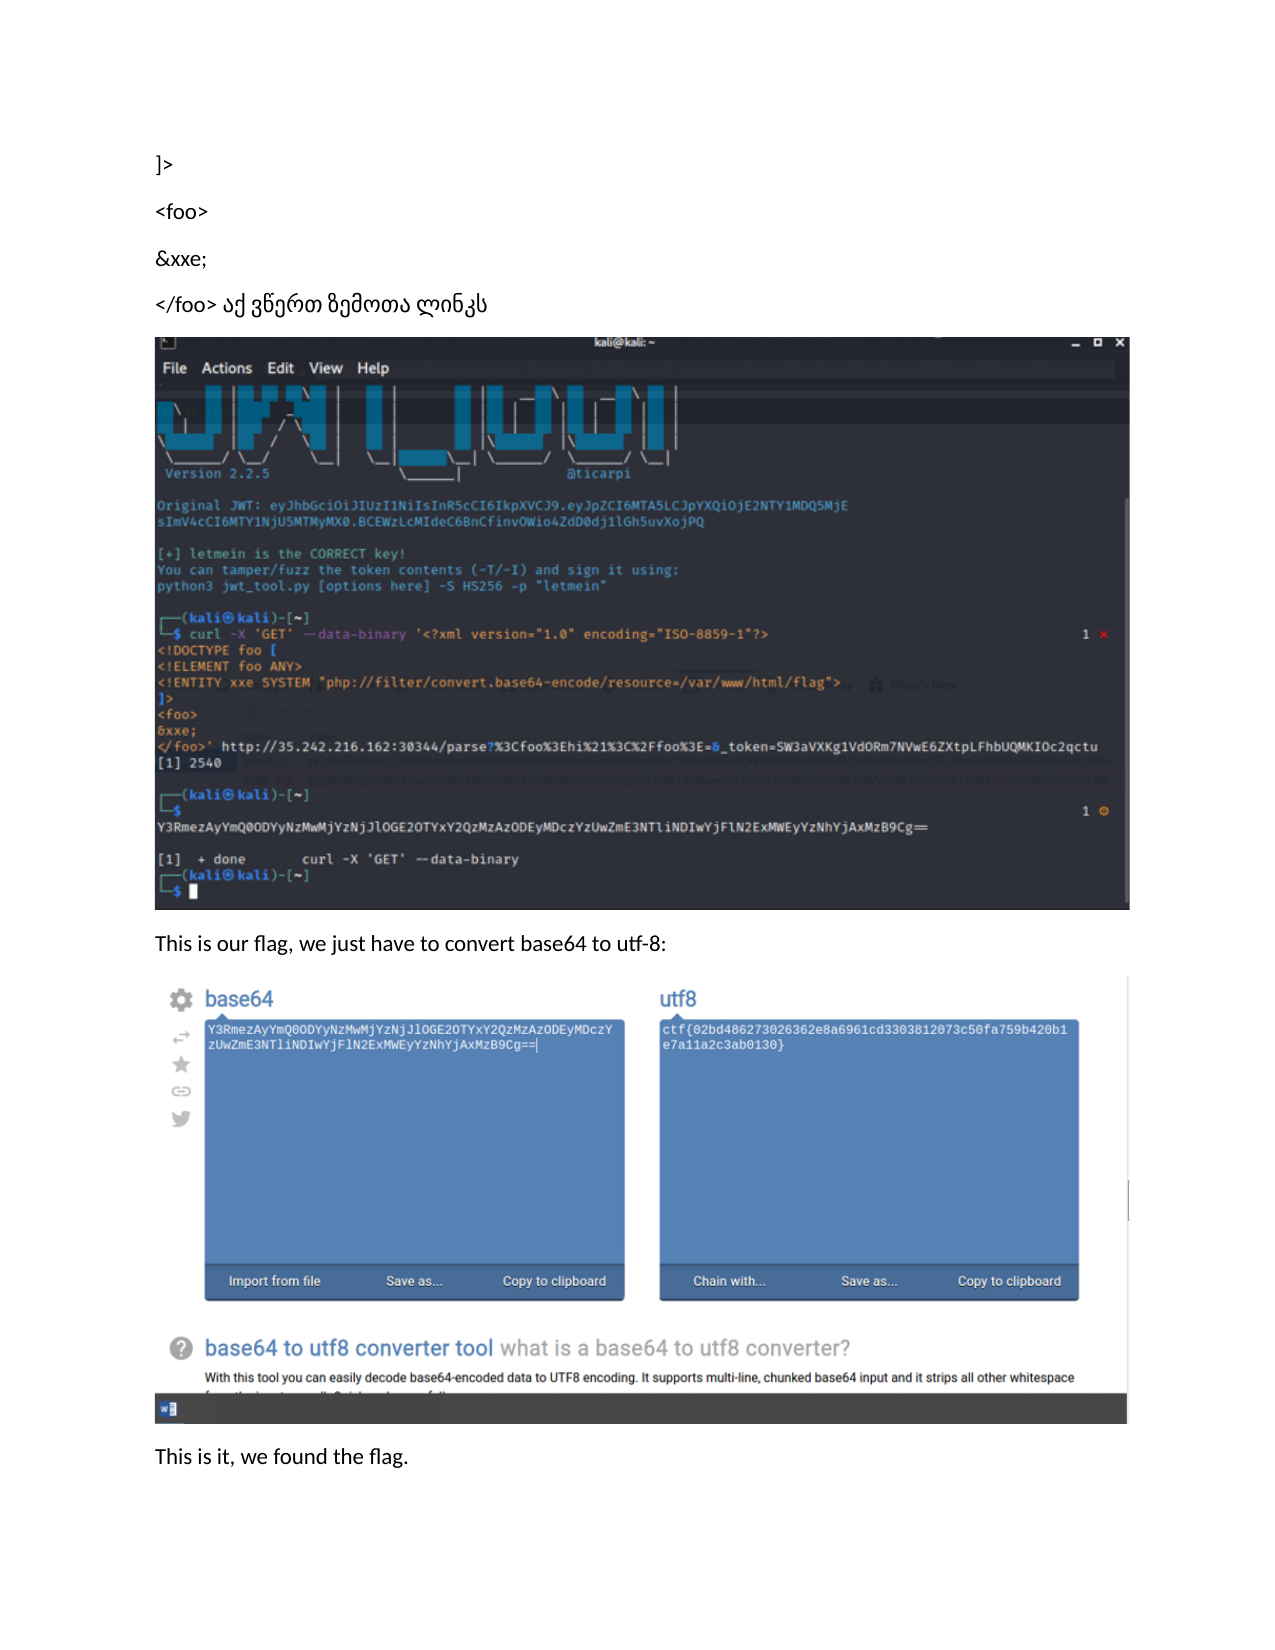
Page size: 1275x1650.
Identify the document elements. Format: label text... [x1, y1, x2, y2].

text This is it, we found the flag. [155, 1442, 1125, 1470]
text This is our flag, we just have to convert base64 to utf-8: [155, 929, 1125, 957]
text &xxe; [155, 244, 1125, 272]
picture [154, 975, 1130, 1424]
text </foo> აქ ვწერთ ზემოთა ლინკს [155, 291, 1125, 319]
picture [154, 337, 1130, 910]
text ]> [155, 150, 1125, 178]
text <foo> [155, 197, 1125, 225]
